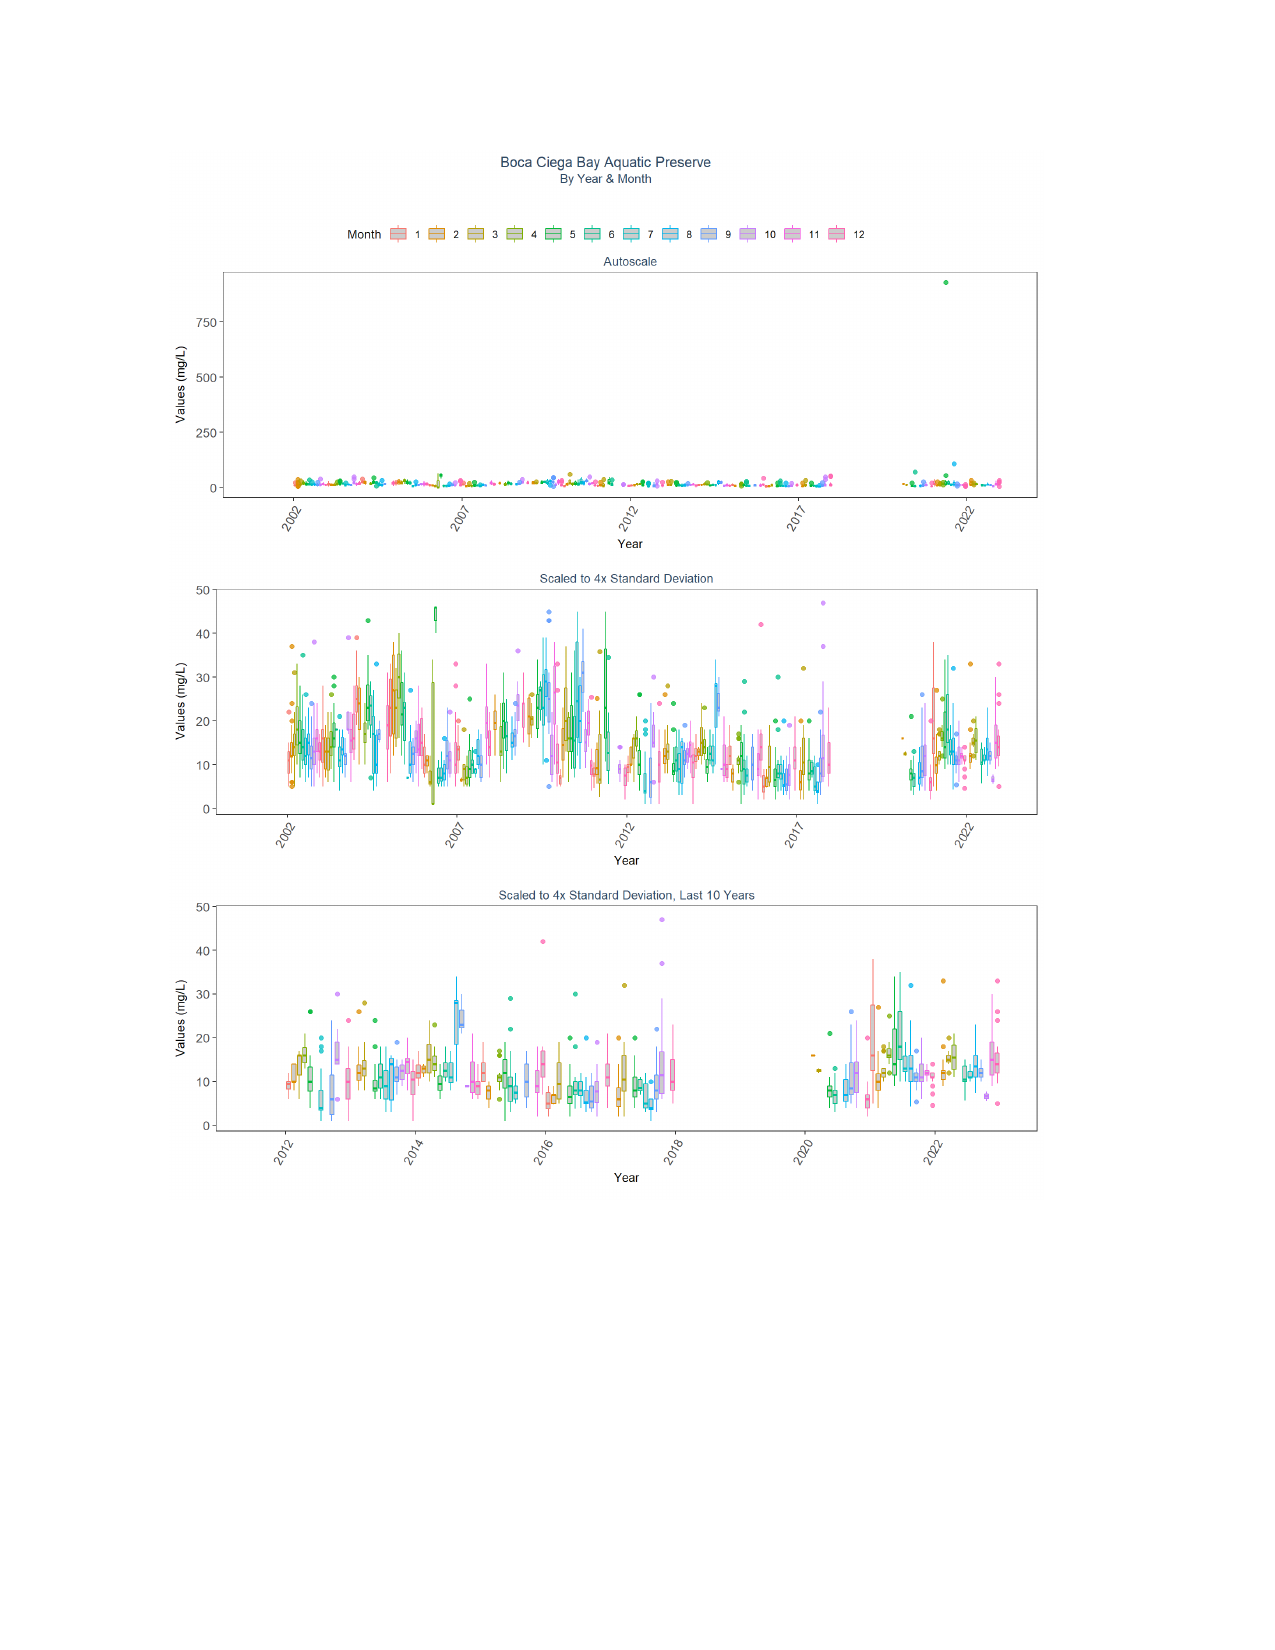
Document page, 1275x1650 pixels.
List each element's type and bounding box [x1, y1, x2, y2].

picture [168, 150, 1044, 1200]
